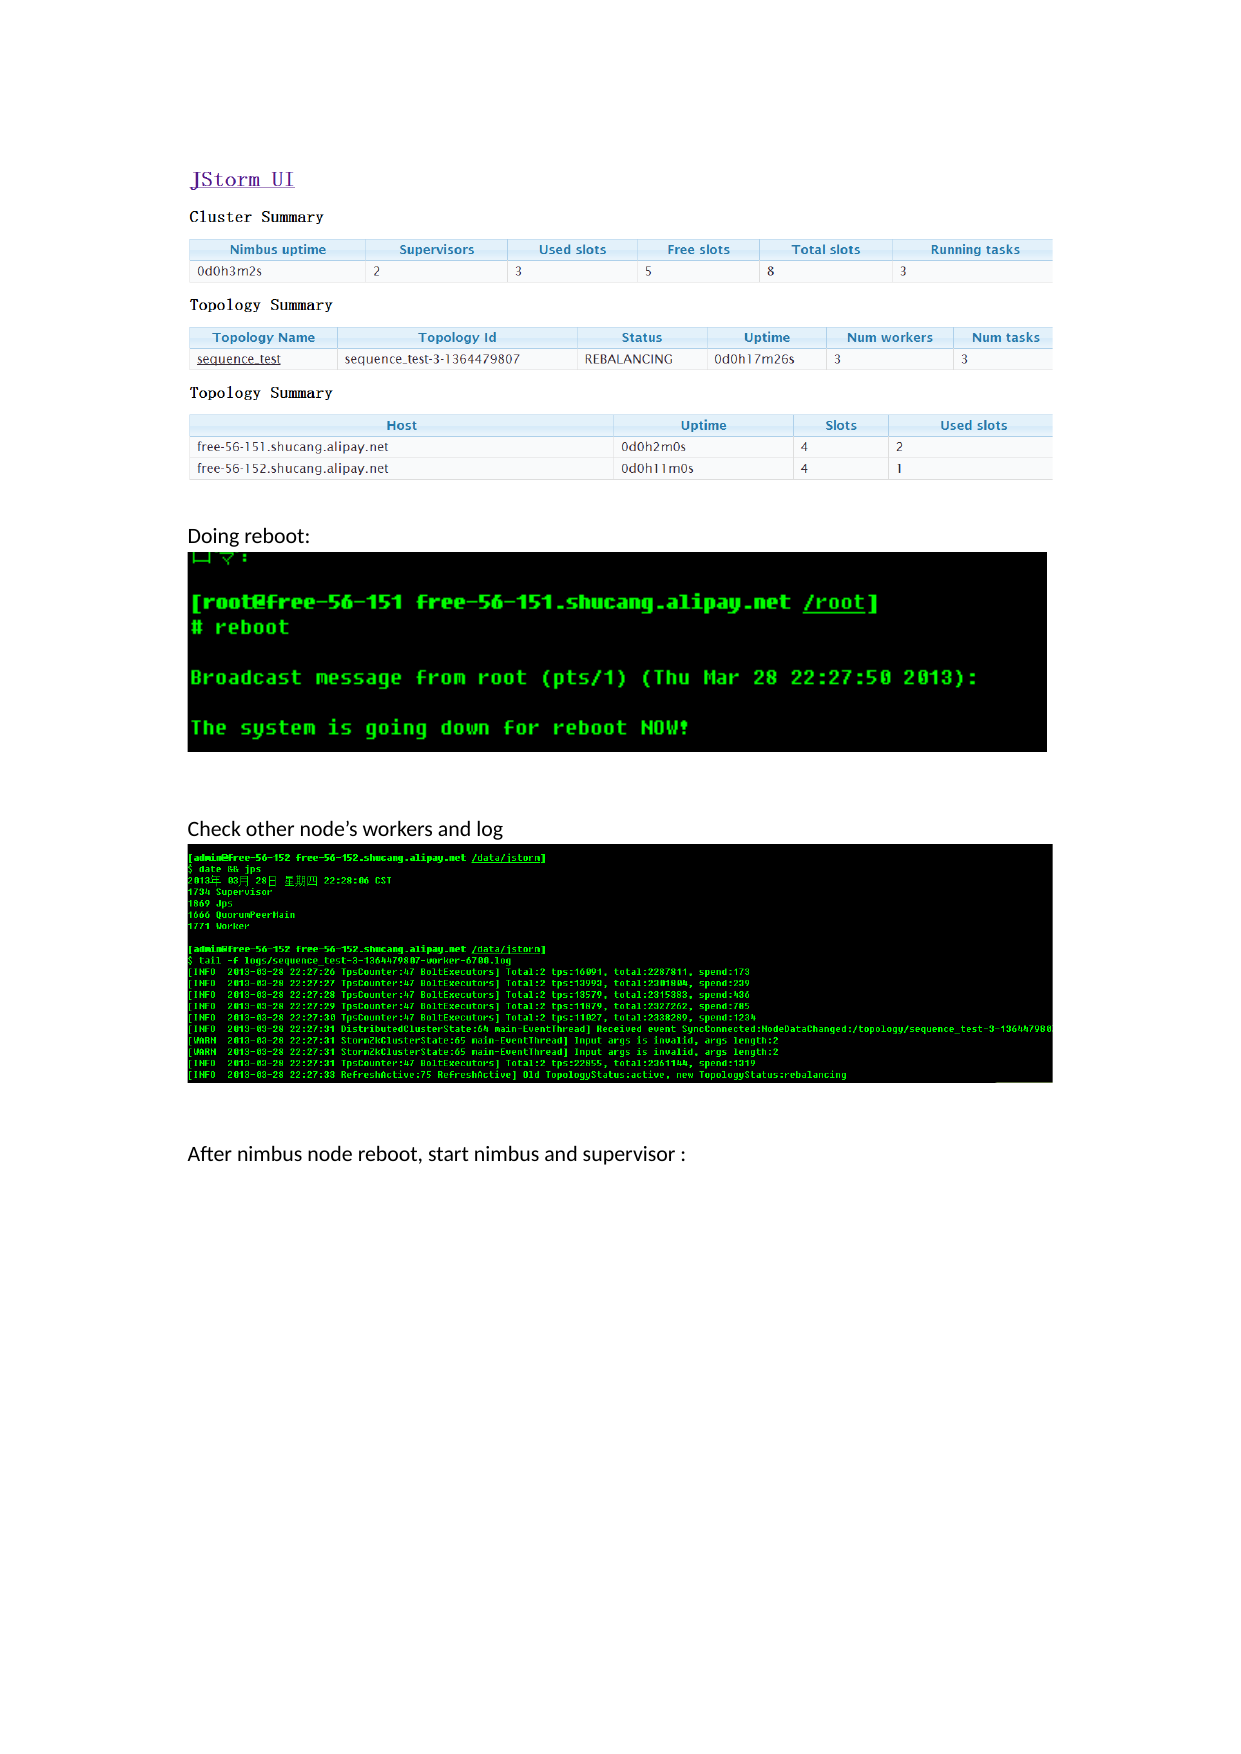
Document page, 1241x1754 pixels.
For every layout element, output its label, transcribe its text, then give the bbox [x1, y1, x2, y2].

text After nimbus node reboot, start nimbus and supervisor : [187, 1137, 1053, 1169]
text Doing reboot: [187, 519, 1053, 552]
picture [187, 552, 1047, 752]
picture [187, 844, 1053, 1083]
picture [187, 162, 1053, 498]
text Check other node’s workers and log [187, 812, 1053, 844]
